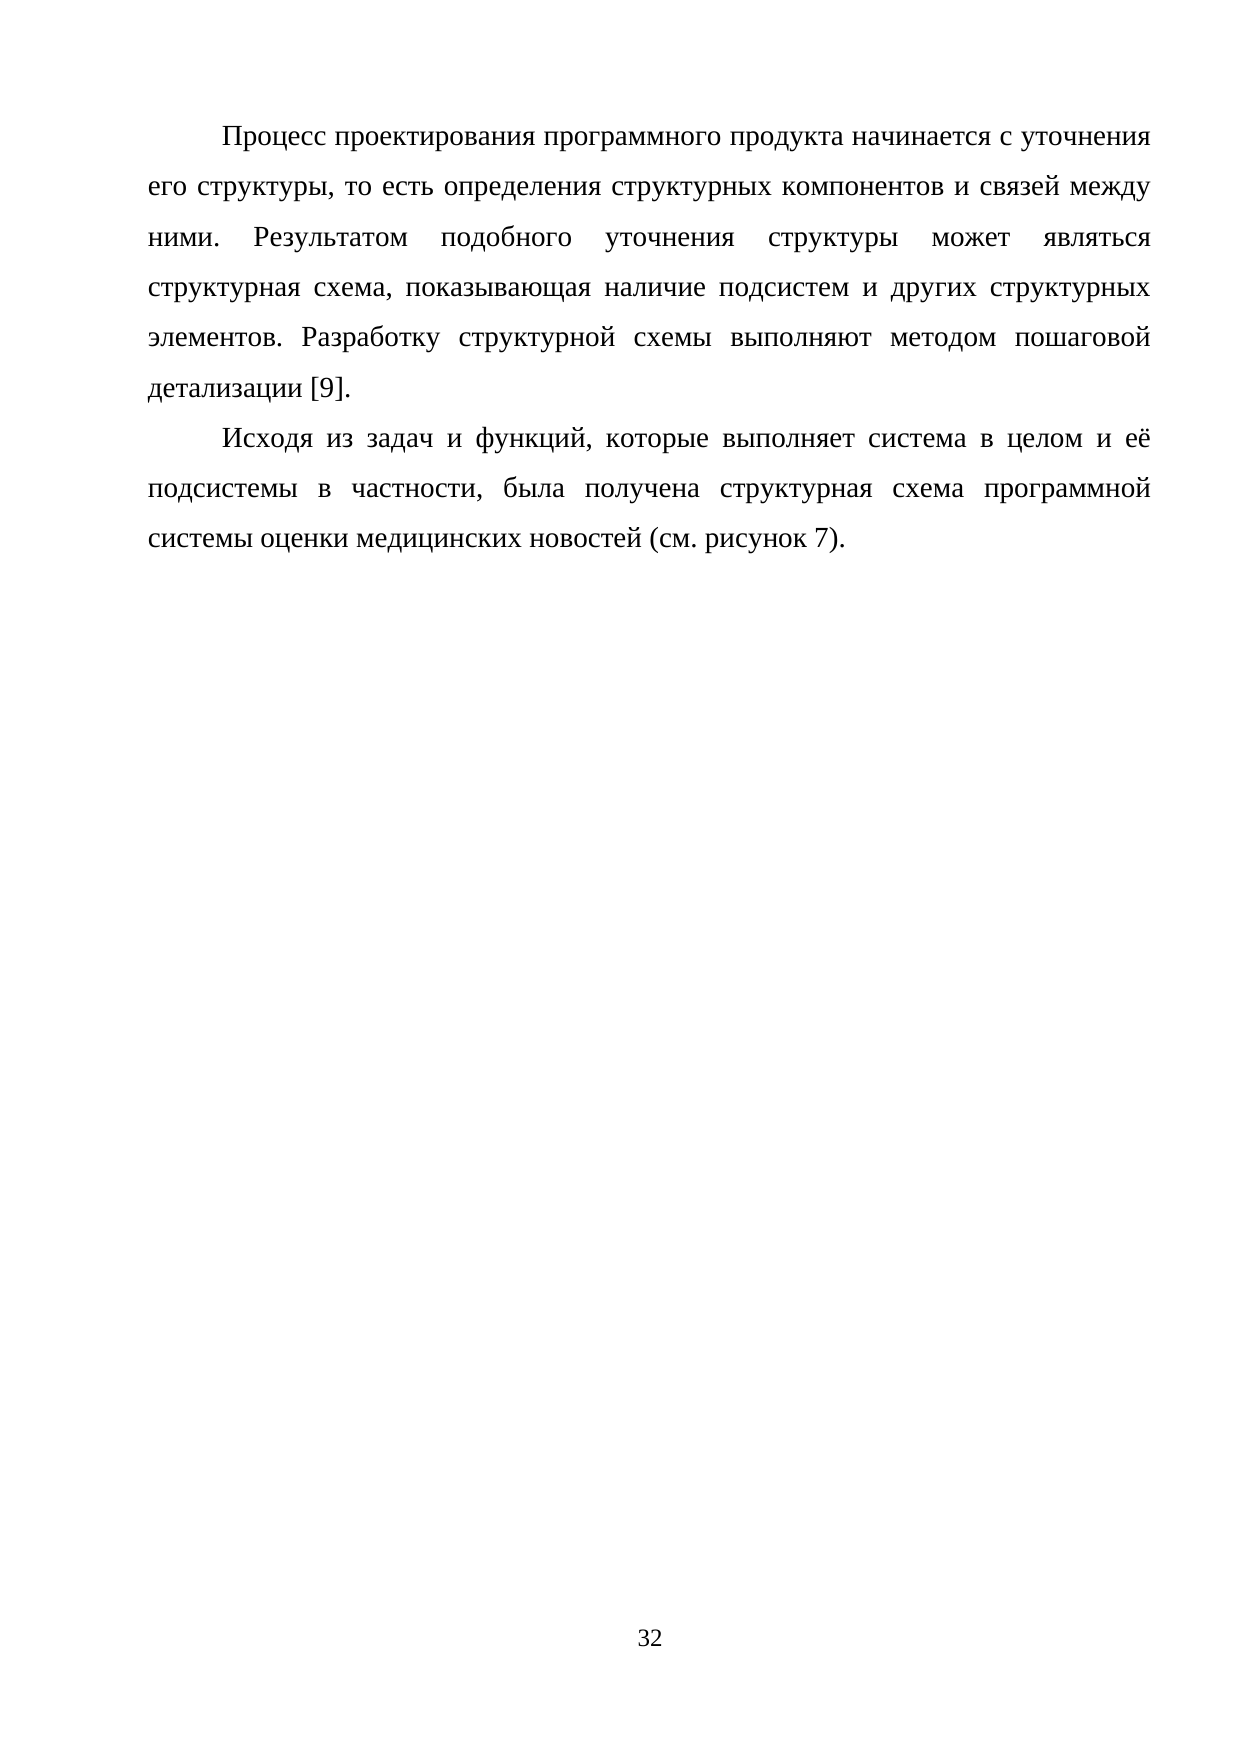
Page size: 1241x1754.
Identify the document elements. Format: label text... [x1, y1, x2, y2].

text Процесс проектирования программного продукта начинается с уточнения его структуры, то есть определения структурных компонентов и связей между ними. Результатом подобного уточнения структуры может являться структурная схема, показывающая наличие подсистем и других структурных элементов. Разработку структурной схемы выполняют методом пошаговой детализации [9]. [148, 118, 1152, 403]
text Исходя из задач и функций, которые выполняет система в целом и её подсистемы в частности, была получена структурная схема программной системы оценки медицинских новостей (см. рисунок 7). [148, 420, 1152, 554]
